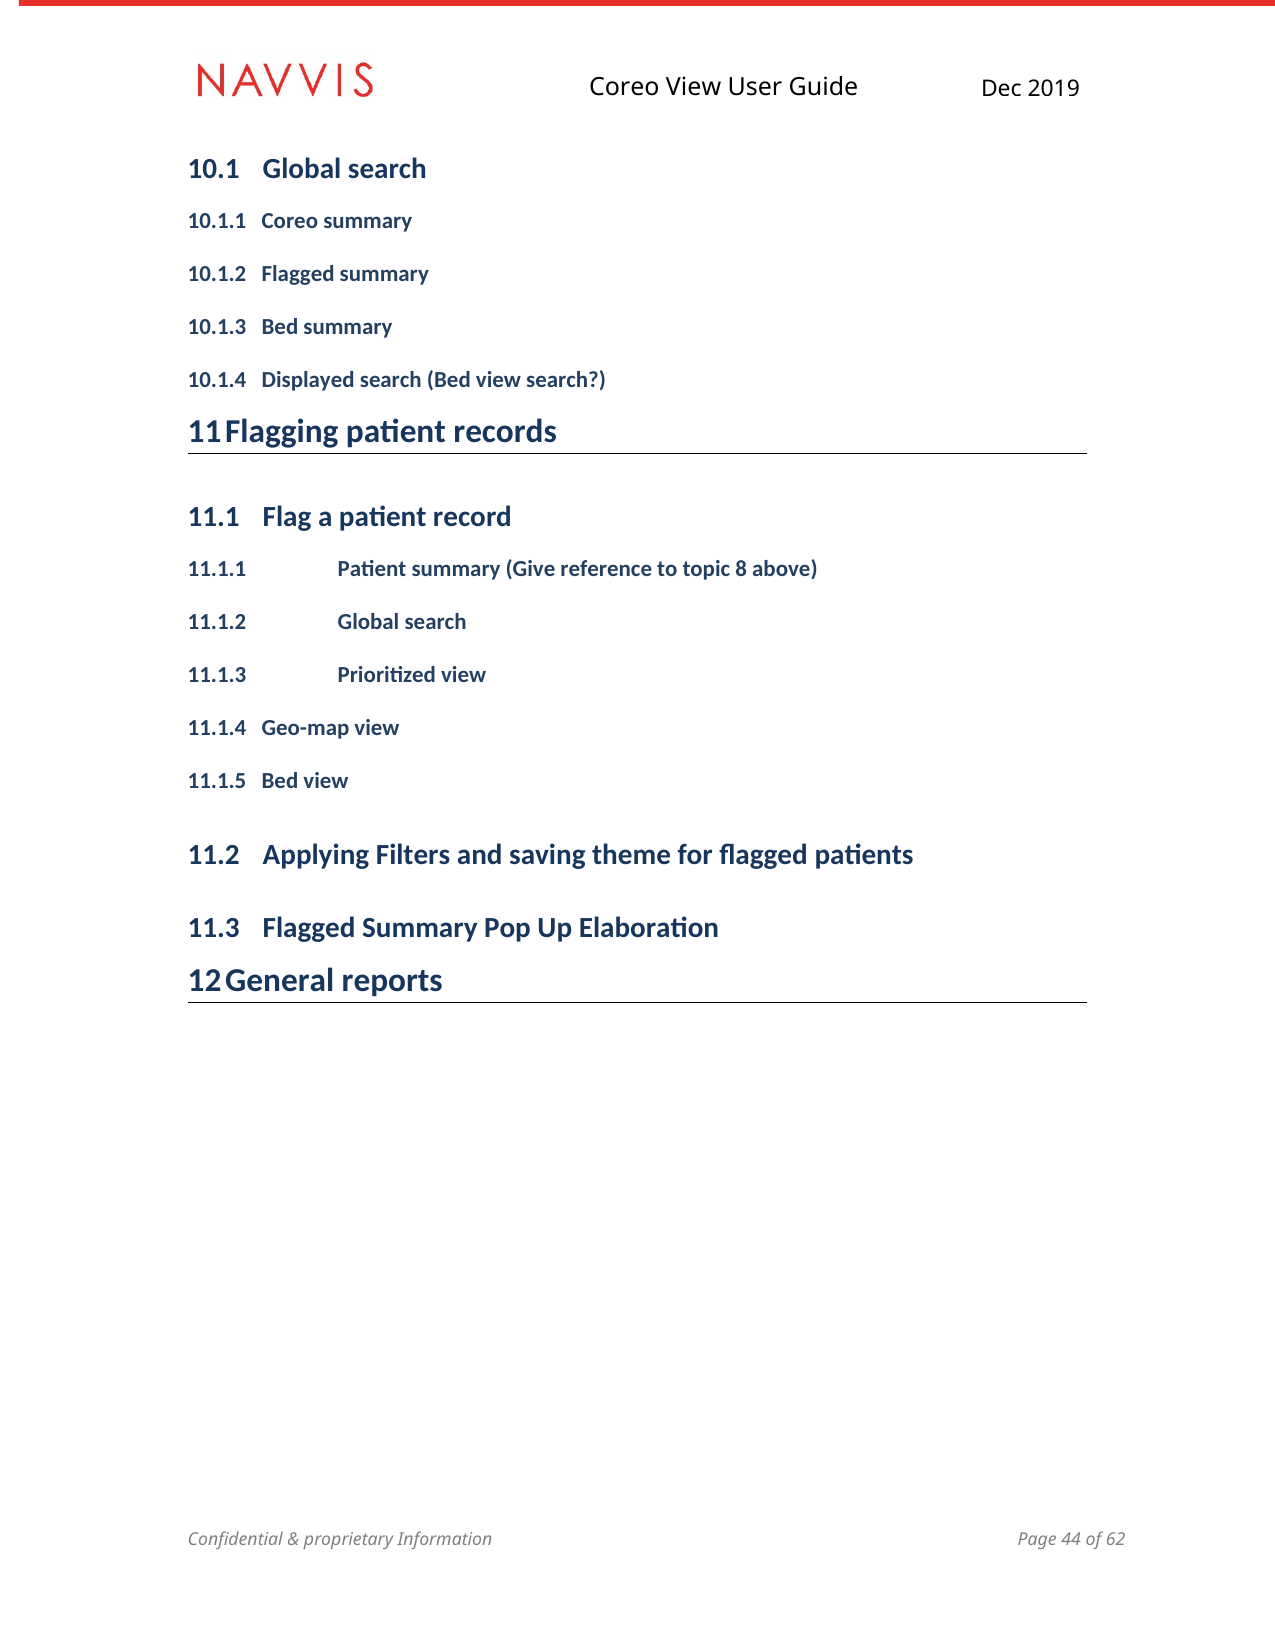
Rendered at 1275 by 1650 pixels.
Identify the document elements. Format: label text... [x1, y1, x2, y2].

subtitle Coreo summary [187, 206, 1087, 234]
subtitle Global search [187, 607, 1087, 635]
subtitle Bed summary [187, 312, 1087, 341]
subtitle Prioritized view [187, 660, 1087, 688]
subtitle Patient summary (Give reference to topic 8 above) [187, 554, 1087, 582]
subtitle Bed view [187, 766, 1087, 794]
subtitle Flagged Summary Pop Up Elaboration [187, 909, 1087, 944]
subtitle Flag a patient record [187, 498, 1087, 533]
picture [187, 55, 383, 104]
subtitle Applying Filters and saving theme for flagged patients [187, 836, 1087, 871]
subtitle Global search [187, 150, 1087, 186]
subtitle Flagging patient records [187, 410, 1087, 454]
subtitle General reports [187, 959, 1087, 1003]
subtitle Flagged summary [187, 259, 1087, 287]
subtitle Geo-map view [187, 713, 1087, 741]
subtitle Displayed search (Bed view search?) [187, 366, 1087, 393]
